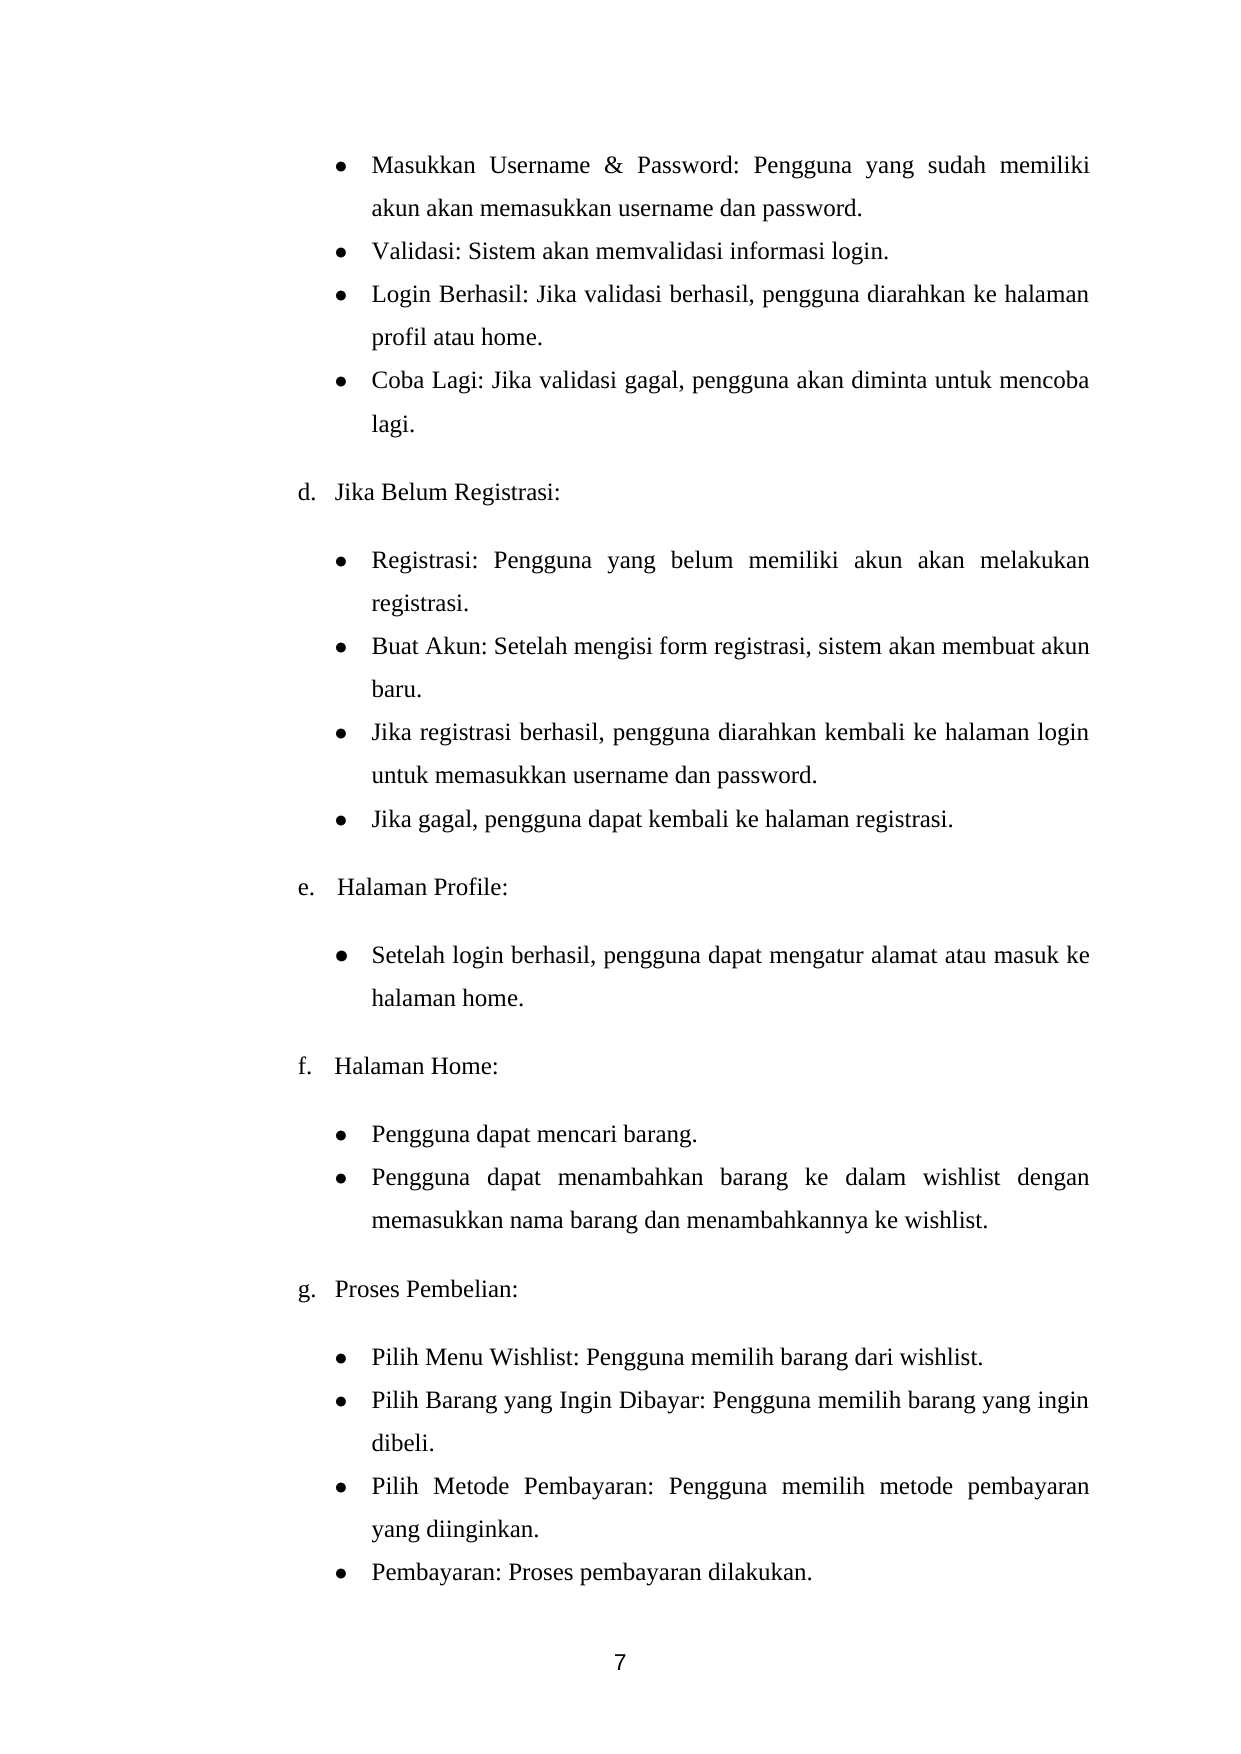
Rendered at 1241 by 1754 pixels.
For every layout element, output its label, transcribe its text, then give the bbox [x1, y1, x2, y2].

list Setelah login berhasil, pengguna dapat mengatur alamat atau masuk ke halaman home. [334, 940, 1090, 1012]
list Pembayaran: Proses pembayaran dilakukan. [334, 1557, 1090, 1586]
text f. Halaman Home: [297, 1051, 1090, 1080]
text d. Jika Belum Registrasi: [297, 477, 1090, 506]
list Validasi: Sistem akan memvalidasi informasi login. [334, 236, 1090, 265]
list Pilih Metode Pembayaran: Pengguna memilih metode pembayaran yang diinginkan. [334, 1471, 1090, 1543]
list Pengguna dapat mencari barang. [334, 1119, 1090, 1148]
list Masukkan Username & Password: Pengguna yang sudah memiliki akun akan memasukkan username dan password. [334, 150, 1090, 222]
list Pilih Barang yang Ingin Dibayar: Pengguna memilih barang yang ingin dibeli. [334, 1385, 1090, 1457]
list Pilih Menu Wishlist: Pengguna memilih barang dari wishlist. [334, 1342, 1090, 1371]
list Pengguna dapat menambahkan barang ke dalam wishlist dengan memasukkan nama barang dan menambahkannya ke wishlist. [334, 1162, 1090, 1234]
text g. Proses Pembelian: [297, 1274, 1090, 1302]
text e. Halaman Profile: [297, 872, 1090, 901]
list Login Berhasil: Jika validasi berhasil, pengguna diarahkan ke halaman profil atau home. [334, 279, 1090, 351]
list Jika gagal, pengguna dapat kembali ke halaman registrasi. [334, 804, 1090, 832]
list Jika registrasi berhasil, pengguna diarahkan kembali ke halaman login untuk memasukkan username dan password. [334, 717, 1090, 789]
list Buat Akun: Setelah mengisi form registrasi, sistem akan membuat akun baru. [334, 631, 1090, 703]
list Registrasi: Pengguna yang belum memiliki akun akan melakukan registrasi. [334, 545, 1090, 617]
list Coba Lagi: Jika validasi gagal, pengguna akan diminta untuk mencoba lagi. [334, 366, 1090, 437]
